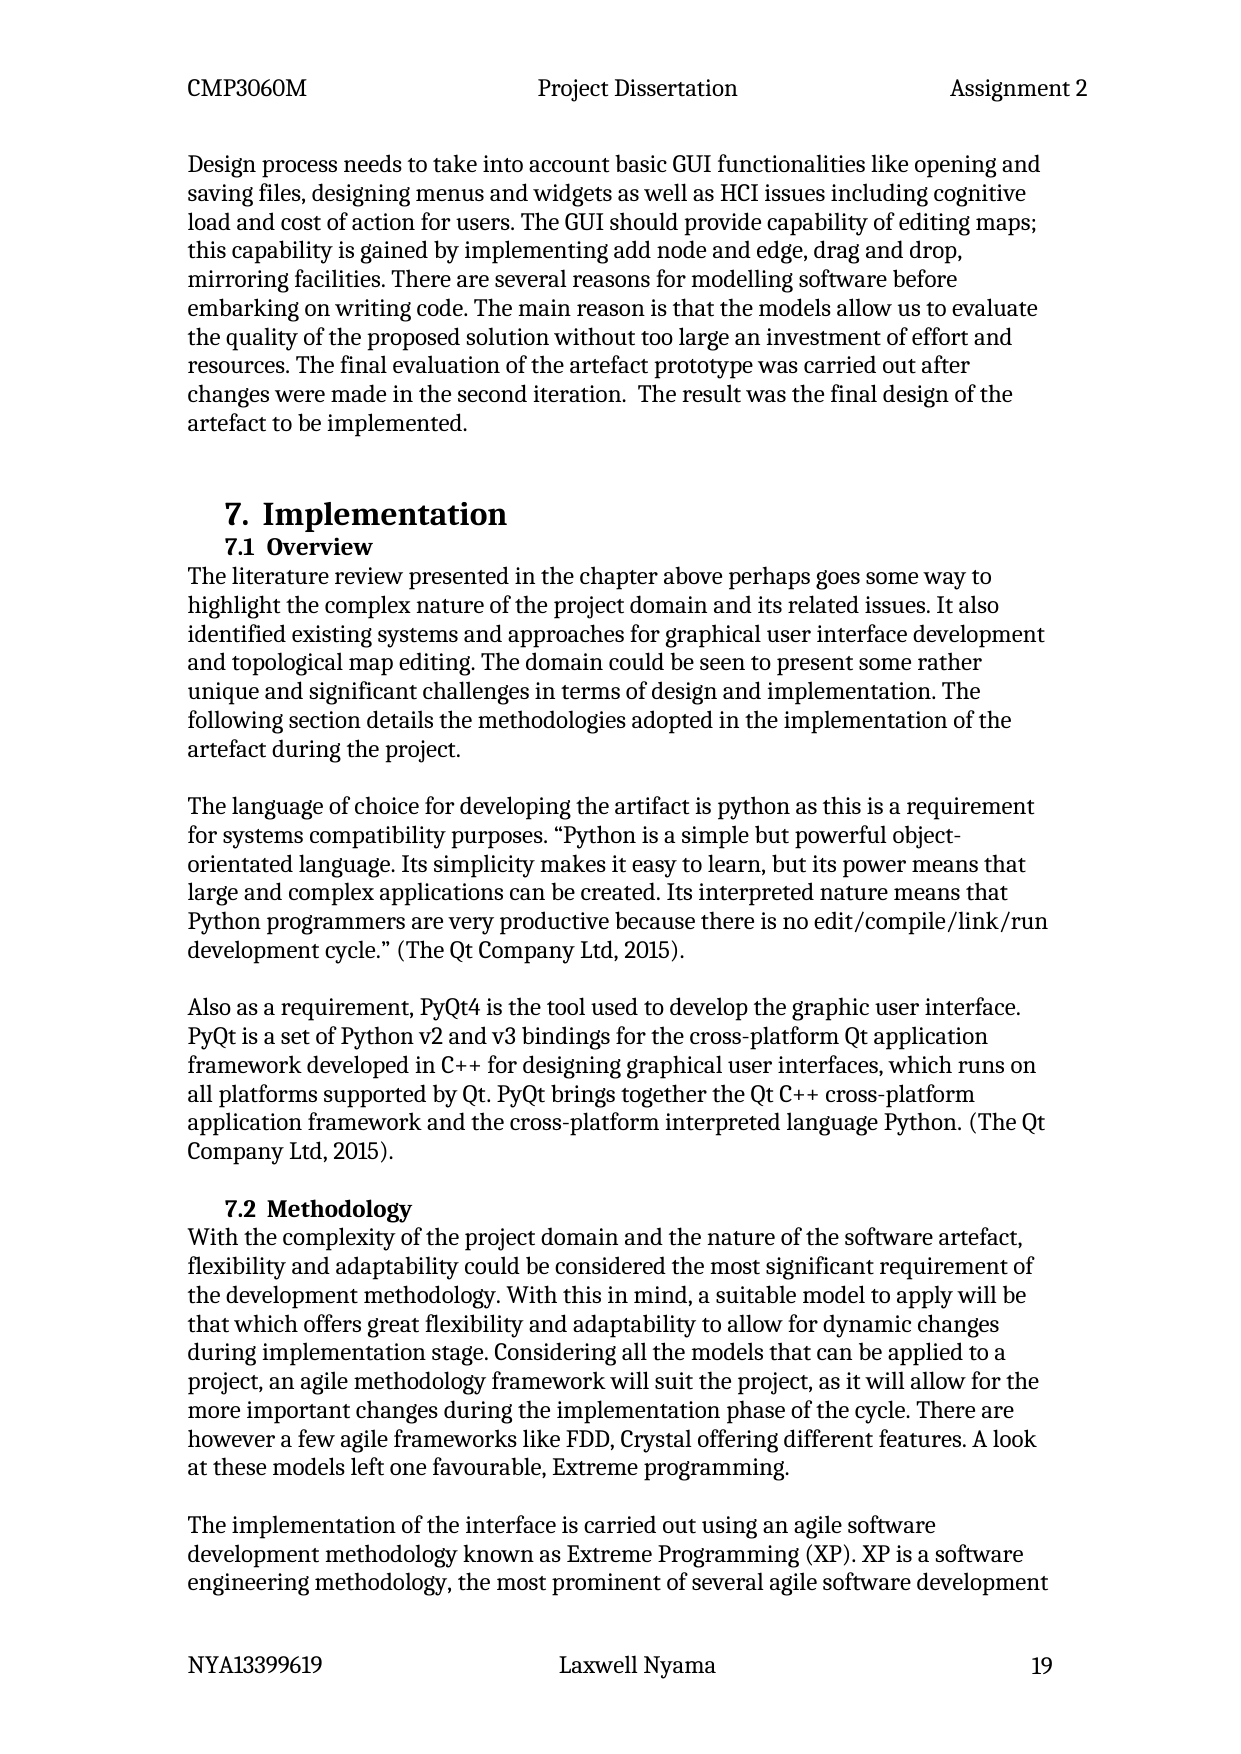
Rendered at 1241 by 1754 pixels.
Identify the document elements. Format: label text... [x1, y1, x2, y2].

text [187, 1511, 1053, 1597]
text With the complexity of the project domain and the nature of the software artefact, flexibility and adaptability could be considered the most significant requirement of the development methodology. With this in mind, a suitable model to apply will be that which offers great flexibility and adaptability to allow for dynamic changes during implementation stage. Considering all the models that can be applied to a project, an agile methodology framework will suit the project, as it will allow for the more important changes during the implementation phase of the cycle. There are however a few agile frameworks like FDD, Crystal offering different features. A look at these models left one favourable, Extreme programming. [187, 1223, 1053, 1482]
list Methodology [225, 1194, 1053, 1223]
text Also as a requirement, PyQt4 is the tool used to develop the graphic user interface. PyQt is a set of Python v2 and v3 bindings for the cross-platform Qt application framework developed in C++ for designing graphical user interfaces, which runs on all platforms supported by Qt. PyQt brings together the Qt C++ cross-platform application framework and the cross-platform interpreted language Python. (The Qt Company Ltd, 2015). [187, 993, 1053, 1166]
text The literature review presented in the chapter above perhaps goes some way to highlight the complex nature of the project domain and its related issues. It also identified existing systems and approaches for graphical user interface development and topological map editing. The domain could be seen to present some rather unique and significant challenges in terms of design and implementation. The following section details the methodologies adopted in the implementation of the artefact during the project. [187, 562, 1053, 763]
text The language of choice for developing the artifact is python as this is a requirement for systems compatibility purposes. “Python is a simple but powerful object-orientated language. Its simplicity makes it easy to learn, but its power means that large and complex applications can be created. Its interpreted nature means that Python programmers are very productive because there is no edit/compile/link/run development cycle.” (The Qt Company Ltd, 2015). [187, 792, 1053, 964]
list Implementation [225, 495, 1053, 533]
text Design process needs to take into account basic GUI functionalities like opening and saving files, designing menus and widgets as well as HCI issues including cognitive load and cost of action for users. The GUI should provide capability of editing maps; this capability is gained by implementing add node and edge, drag and drop, mirroring facilities. There are several reasons for modelling software before embarking on writing code. The main reason is that the models allow us to evaluate the quality of the proposed solution without too large an investment of effort and resources. The final evaluation of the artefact prototype was carried out after changes were made in the second iteration. The result was the final design of the artefact to be implemented. [187, 150, 1053, 437]
list Overview [225, 533, 1053, 562]
